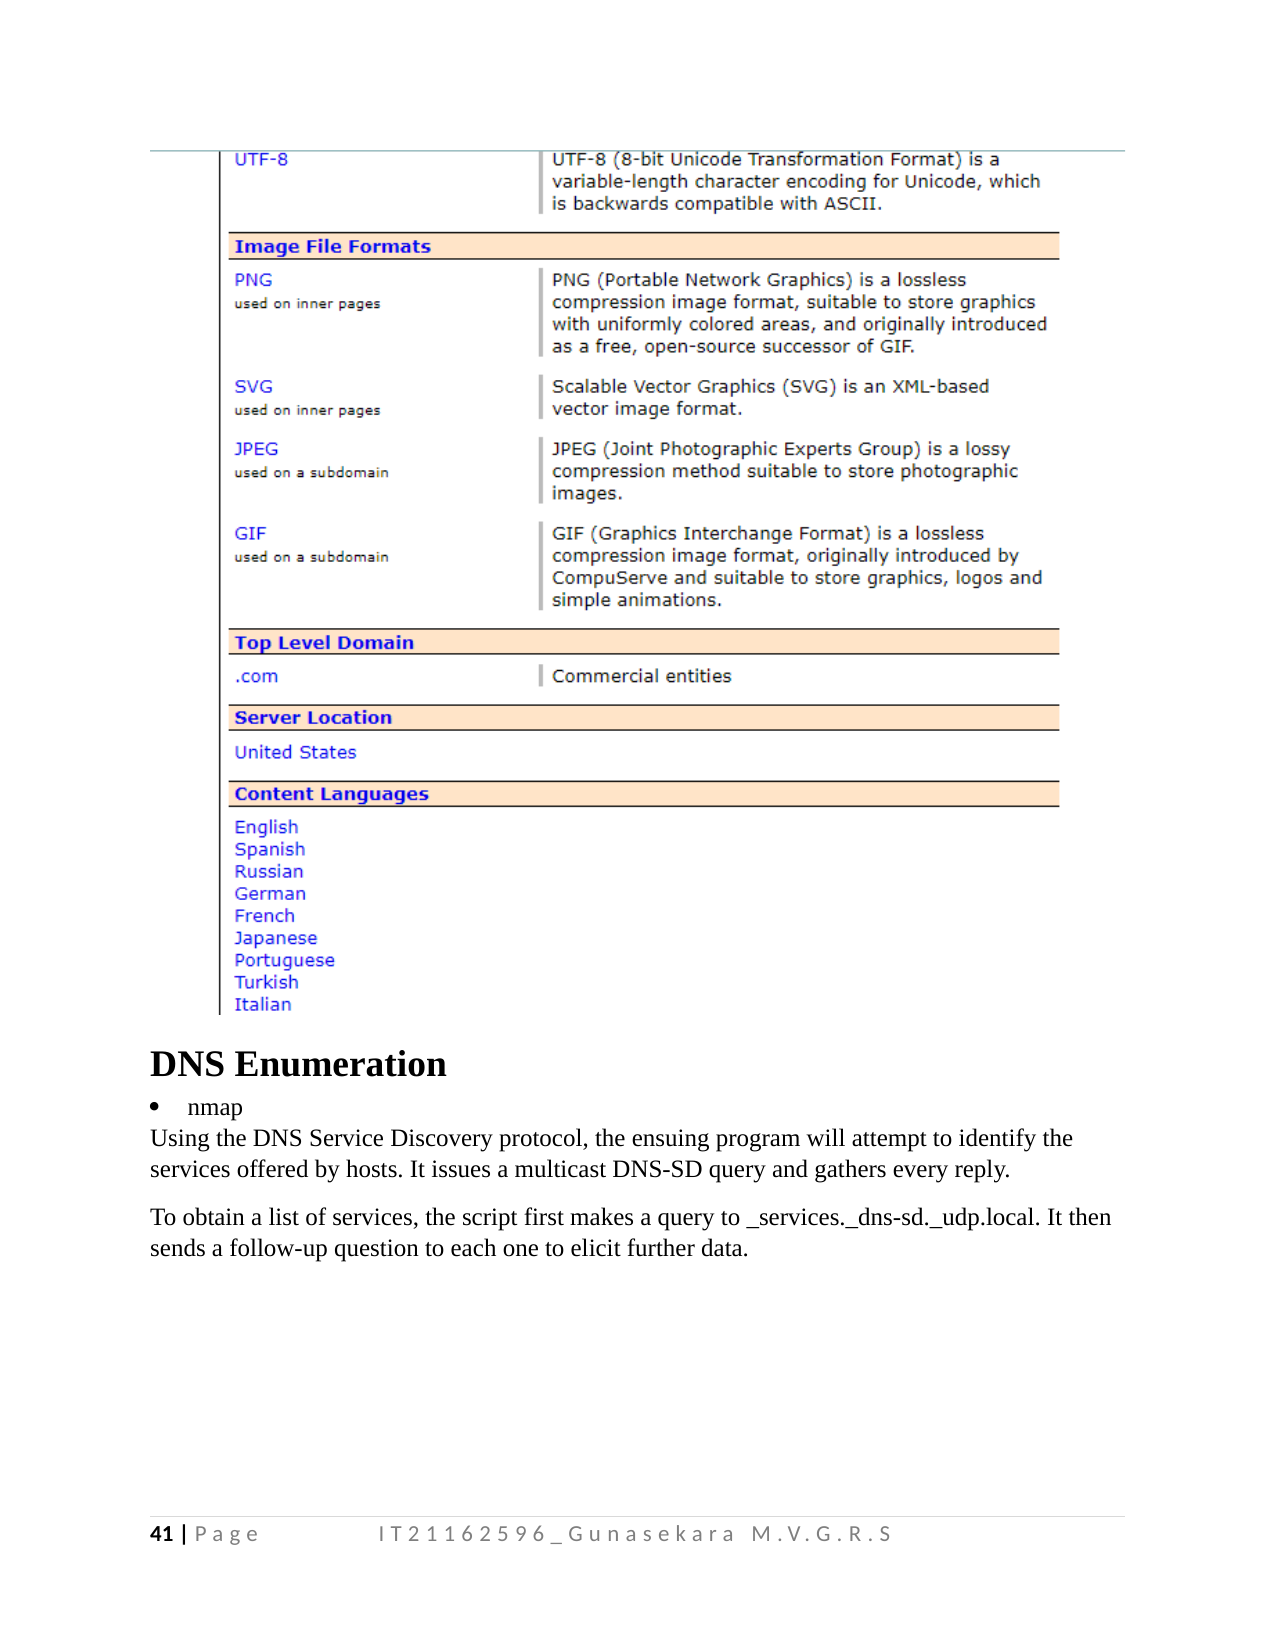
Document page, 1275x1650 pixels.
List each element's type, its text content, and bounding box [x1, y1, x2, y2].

subtitle nmap [150, 1092, 1125, 1121]
text To obtain a list of services, the script first makes a query to _services._dns-sd._udp.local. It then sends a follow-up question to each one to elicit further data. [150, 1202, 1125, 1262]
picture [150, 150, 1125, 1015]
subtitle DNS Enumeration [150, 1042, 1125, 1085]
text Using the DNS Service Discovery protocol, the ensuing program will attempt to identify the services offered by hosts. It issues a multicast DNS-SD query and gathers every reply. [150, 1123, 1125, 1183]
